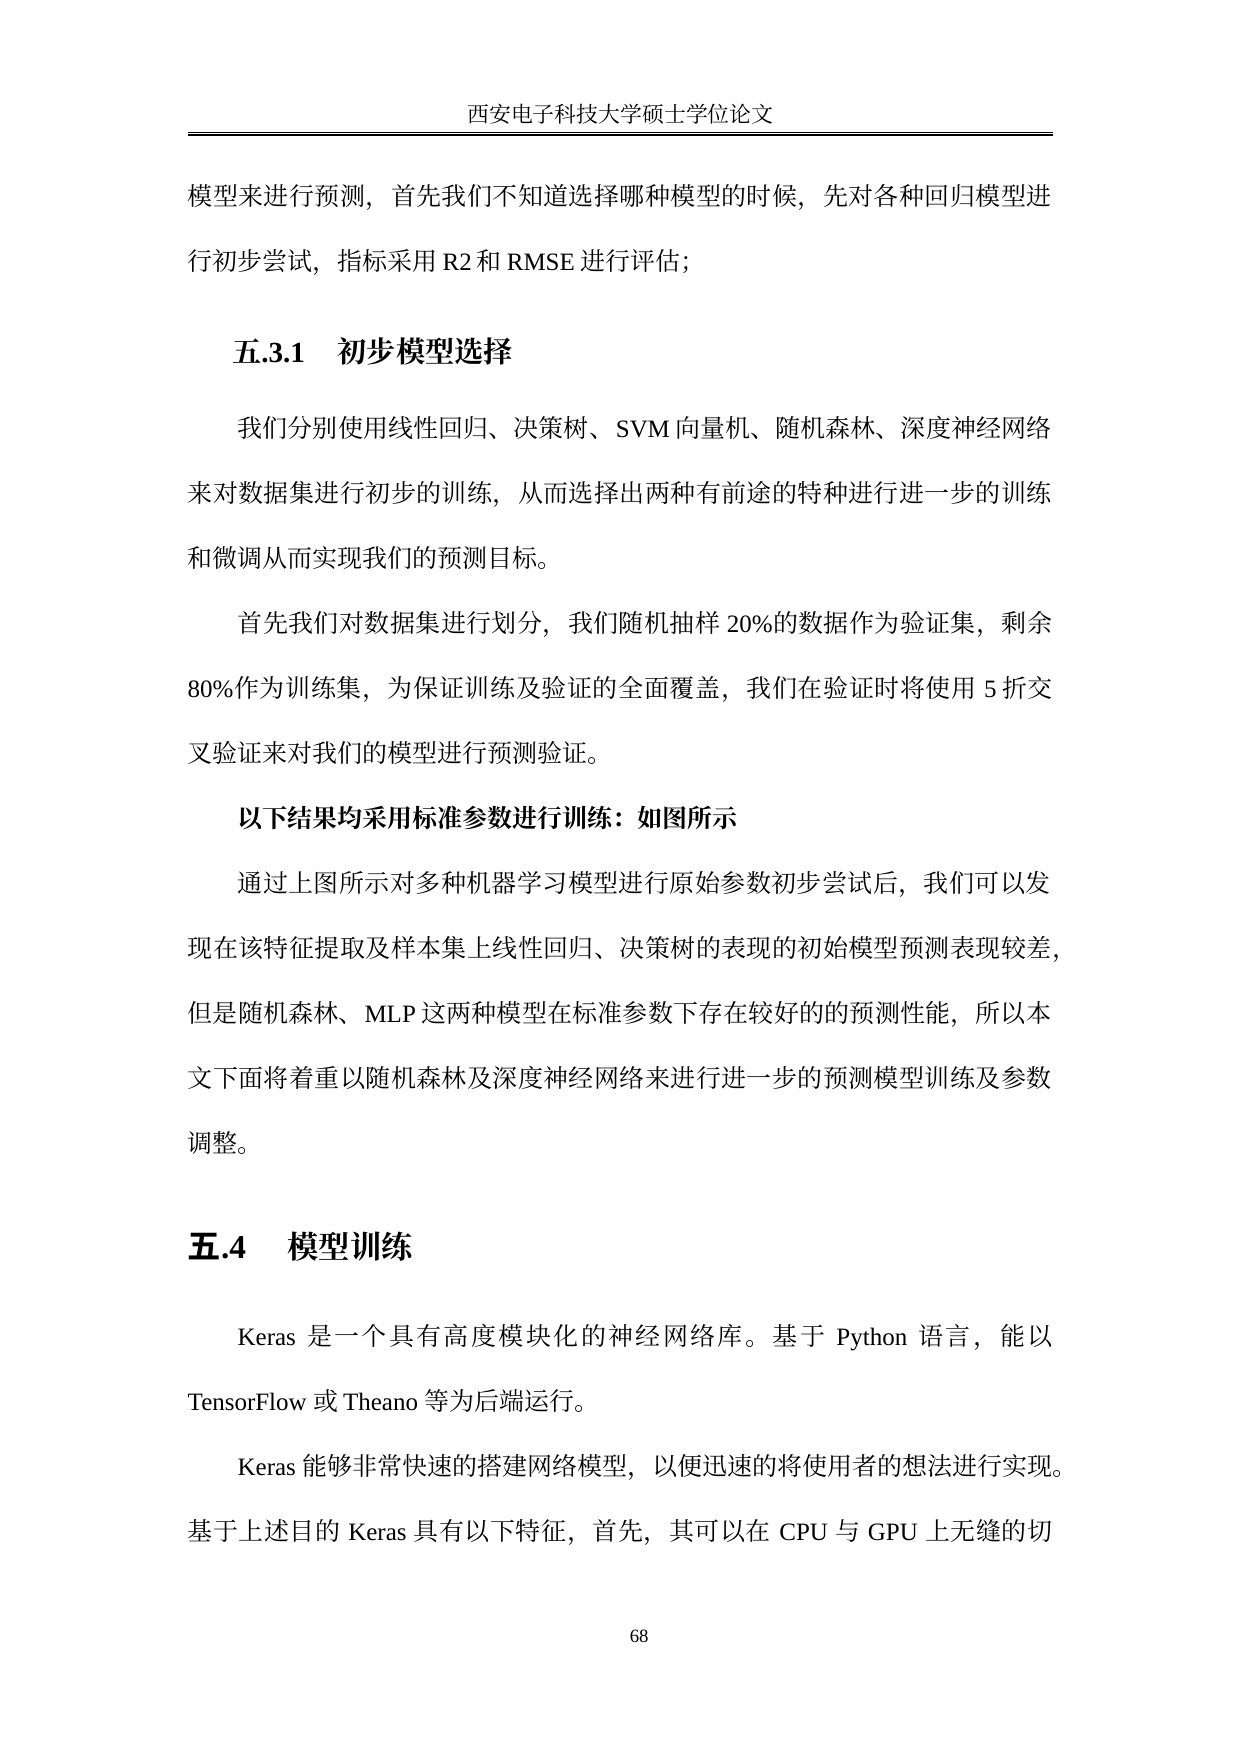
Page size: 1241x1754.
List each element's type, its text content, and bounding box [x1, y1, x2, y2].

text 以下结果均采用标准参数进行训练：如图所示 [187, 784, 1053, 849]
text 我们分别使用线性回归、决策树、SVM向量机、随机森林、深度神经网络来对数据集进行初步的训练，从而选择出两种有前途的特种进行进一步的训练和微调从而实现我们的预测目标。 [187, 394, 1053, 589]
text 首先我们对数据集进行划分，我们随机抽样20%的数据作为验证集，剩余80%作为训练集，为保证训练及验证的全面覆盖，我们在验证时将使用5折交叉验证来对我们的模型进行预测验证。 [187, 589, 1053, 784]
subtitle 模型训练 [187, 1212, 1053, 1277]
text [187, 162, 1053, 292]
subtitle 初步模型选择 [232, 317, 1053, 382]
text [187, 1432, 1053, 1562]
text 通过上图所示对多种机器学习模型进行原始参数初步尝试后，我们可以发现在该特征提取及样本集上线性回归、决策树的表现的初始模型预测表现较差，但是随机森林、MLP这两种模型在标准参数下存在较好的的预测性能，所以本文下面将着重以随机森林及深度神经网络来进行进一步的预测模型训练及参数调整。 [187, 849, 1053, 1174]
text Keras 是一个具有高度模块化的神经网络库。基于 Python 语言，能以 TensorFlow 或Theano 等为后端运行。 [187, 1302, 1053, 1432]
